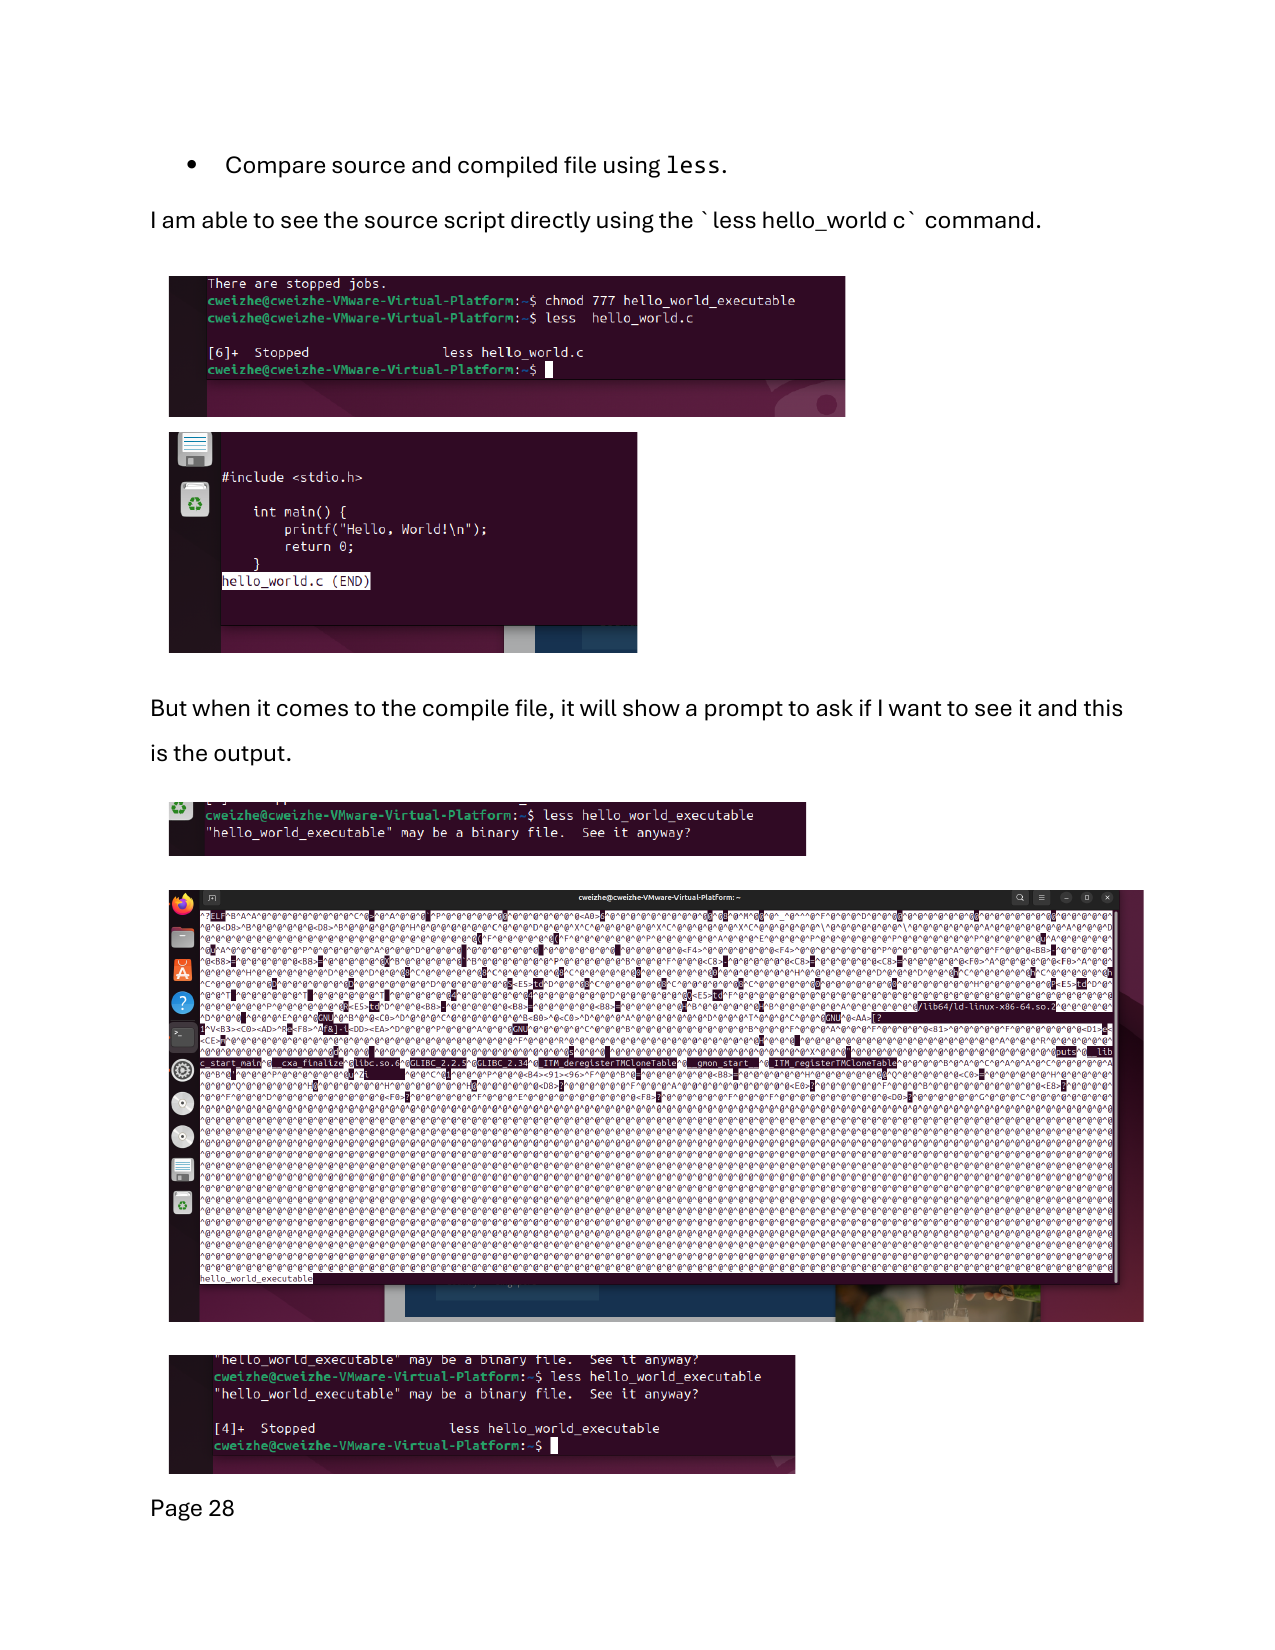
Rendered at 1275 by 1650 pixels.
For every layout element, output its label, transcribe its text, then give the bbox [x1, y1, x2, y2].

text I am able to see the source script directly using the `less hello_world c` command. [150, 206, 1125, 236]
list Compare source and compiled file using less. [187, 150, 1125, 181]
text But when it comes to the compile file, it will show a prompt to ask if I want to see it and this is the output. [150, 693, 1125, 769]
